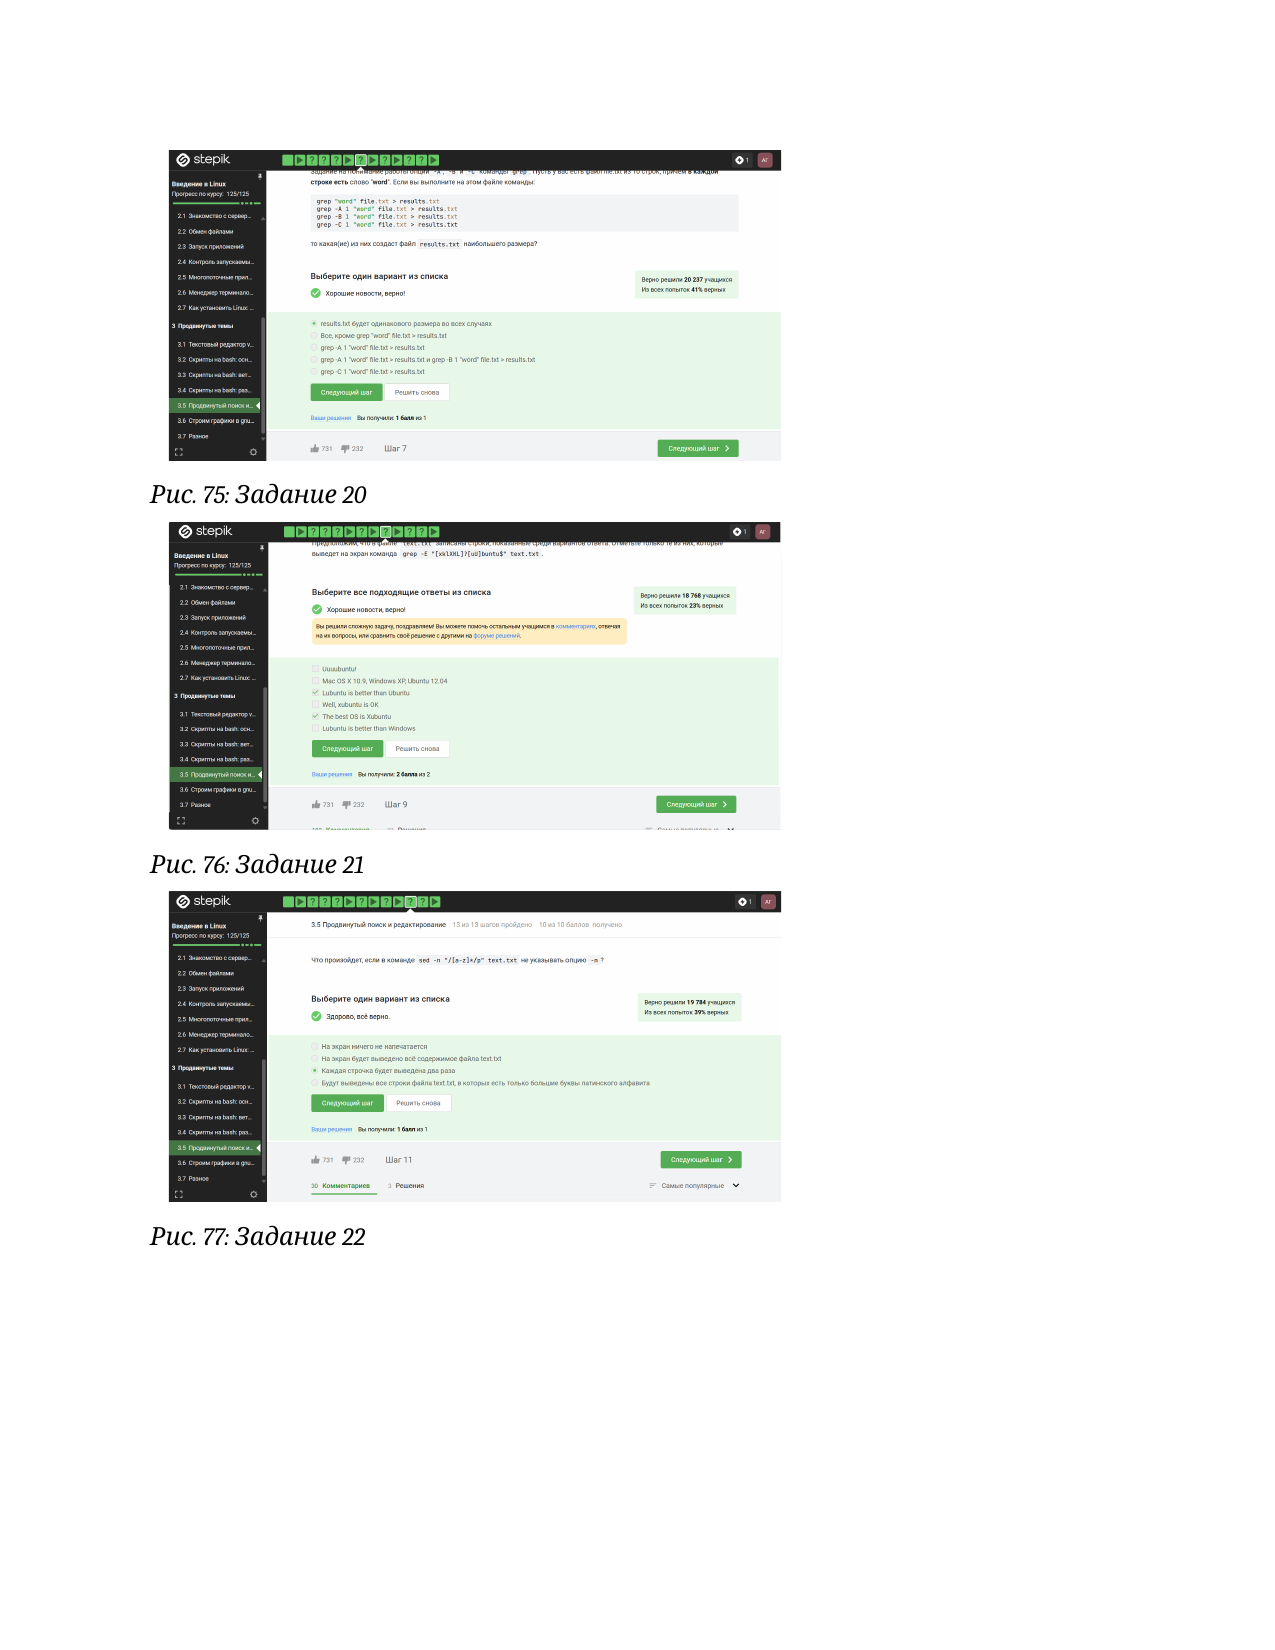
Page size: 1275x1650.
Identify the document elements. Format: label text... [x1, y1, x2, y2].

text Рис. 77: Задание 22 [150, 1223, 1125, 1252]
picture [168, 891, 782, 1202]
text Рис. 75: Задание 20 [150, 481, 1125, 510]
text Рис. 76: Задание 21 [150, 851, 1125, 879]
picture [168, 150, 782, 461]
picture [168, 522, 782, 830]
